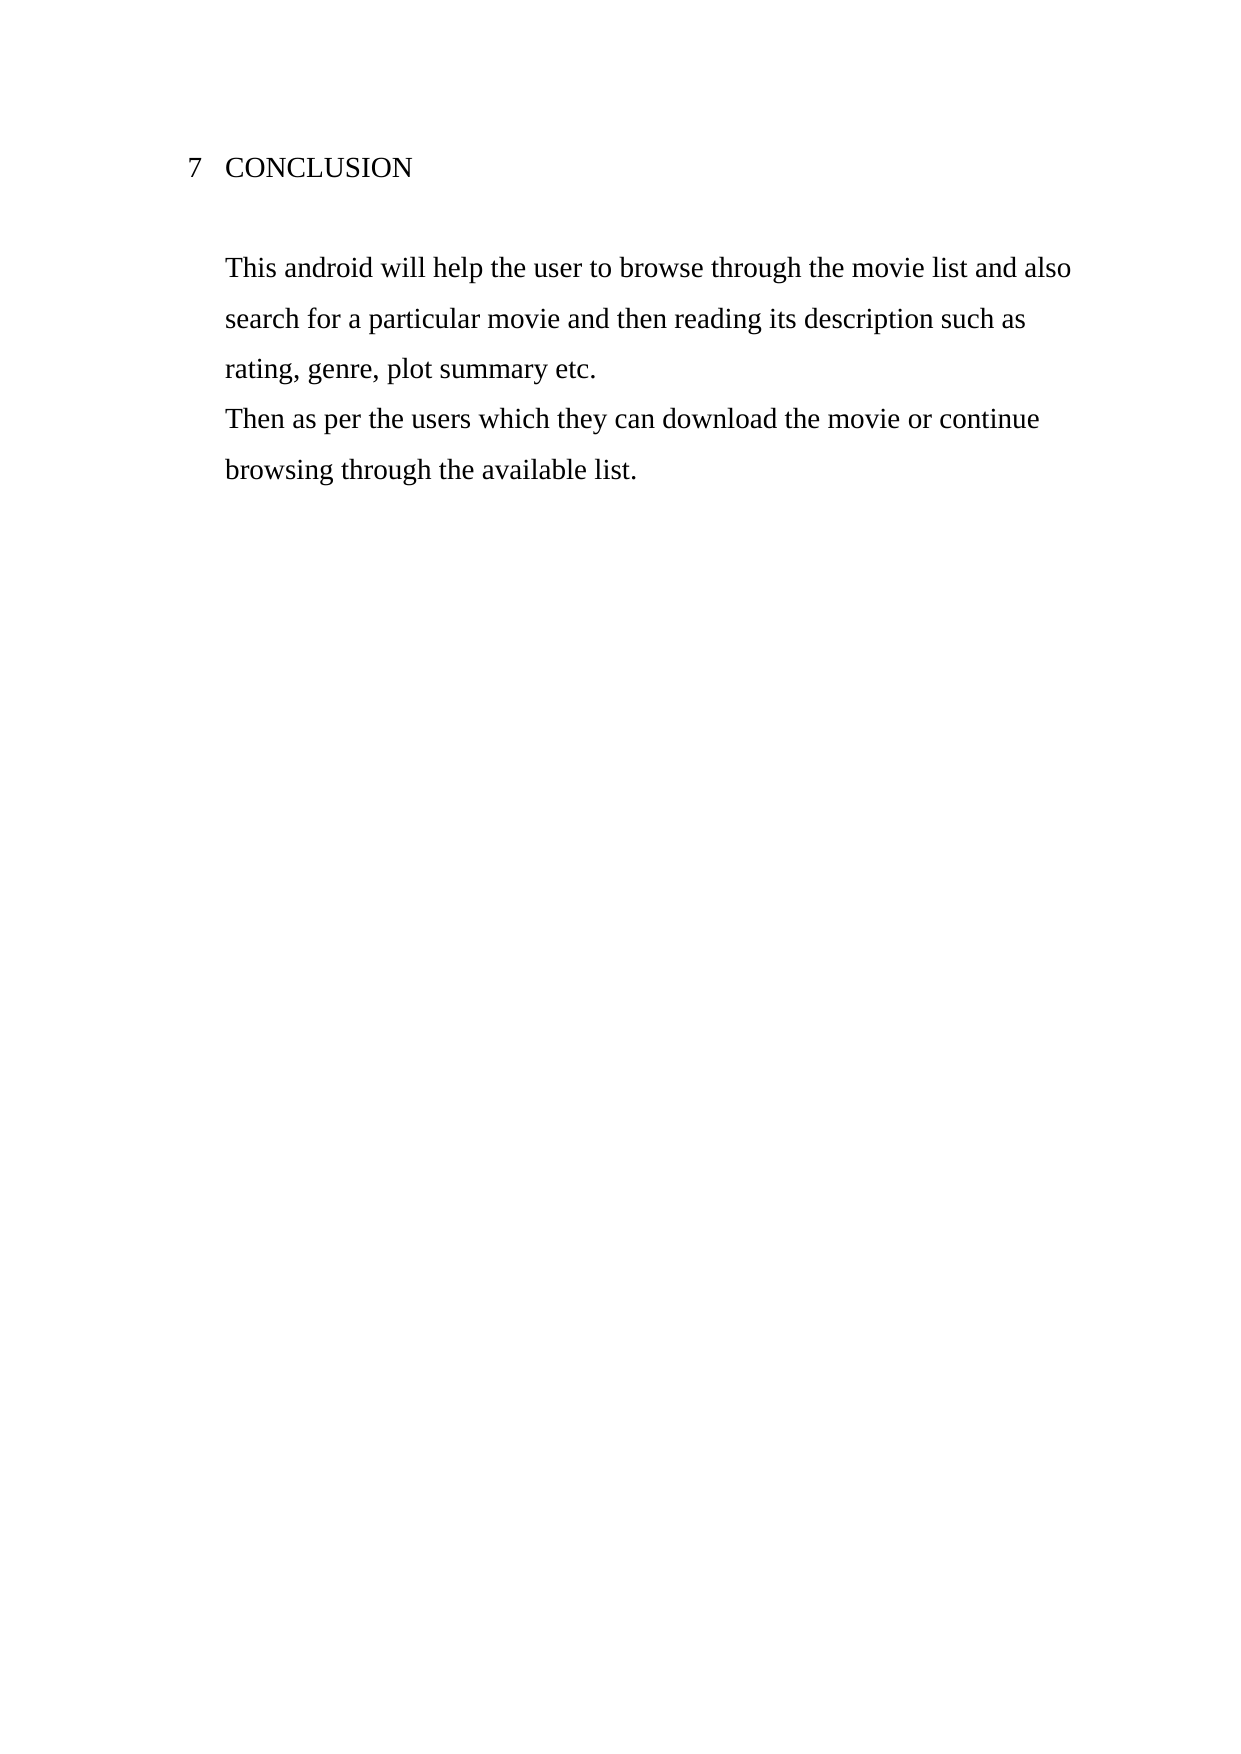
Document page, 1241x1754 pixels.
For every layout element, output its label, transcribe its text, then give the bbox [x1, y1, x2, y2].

list Then as per the users which they can download the movie or continue browsing through the available list. [225, 402, 1090, 485]
list This android will help the user to browse through the movie list and also search for a particular movie and then reading its description such as rating, genre, plot summary etc. [225, 251, 1090, 385]
list CONCLUSION [187, 150, 1090, 183]
